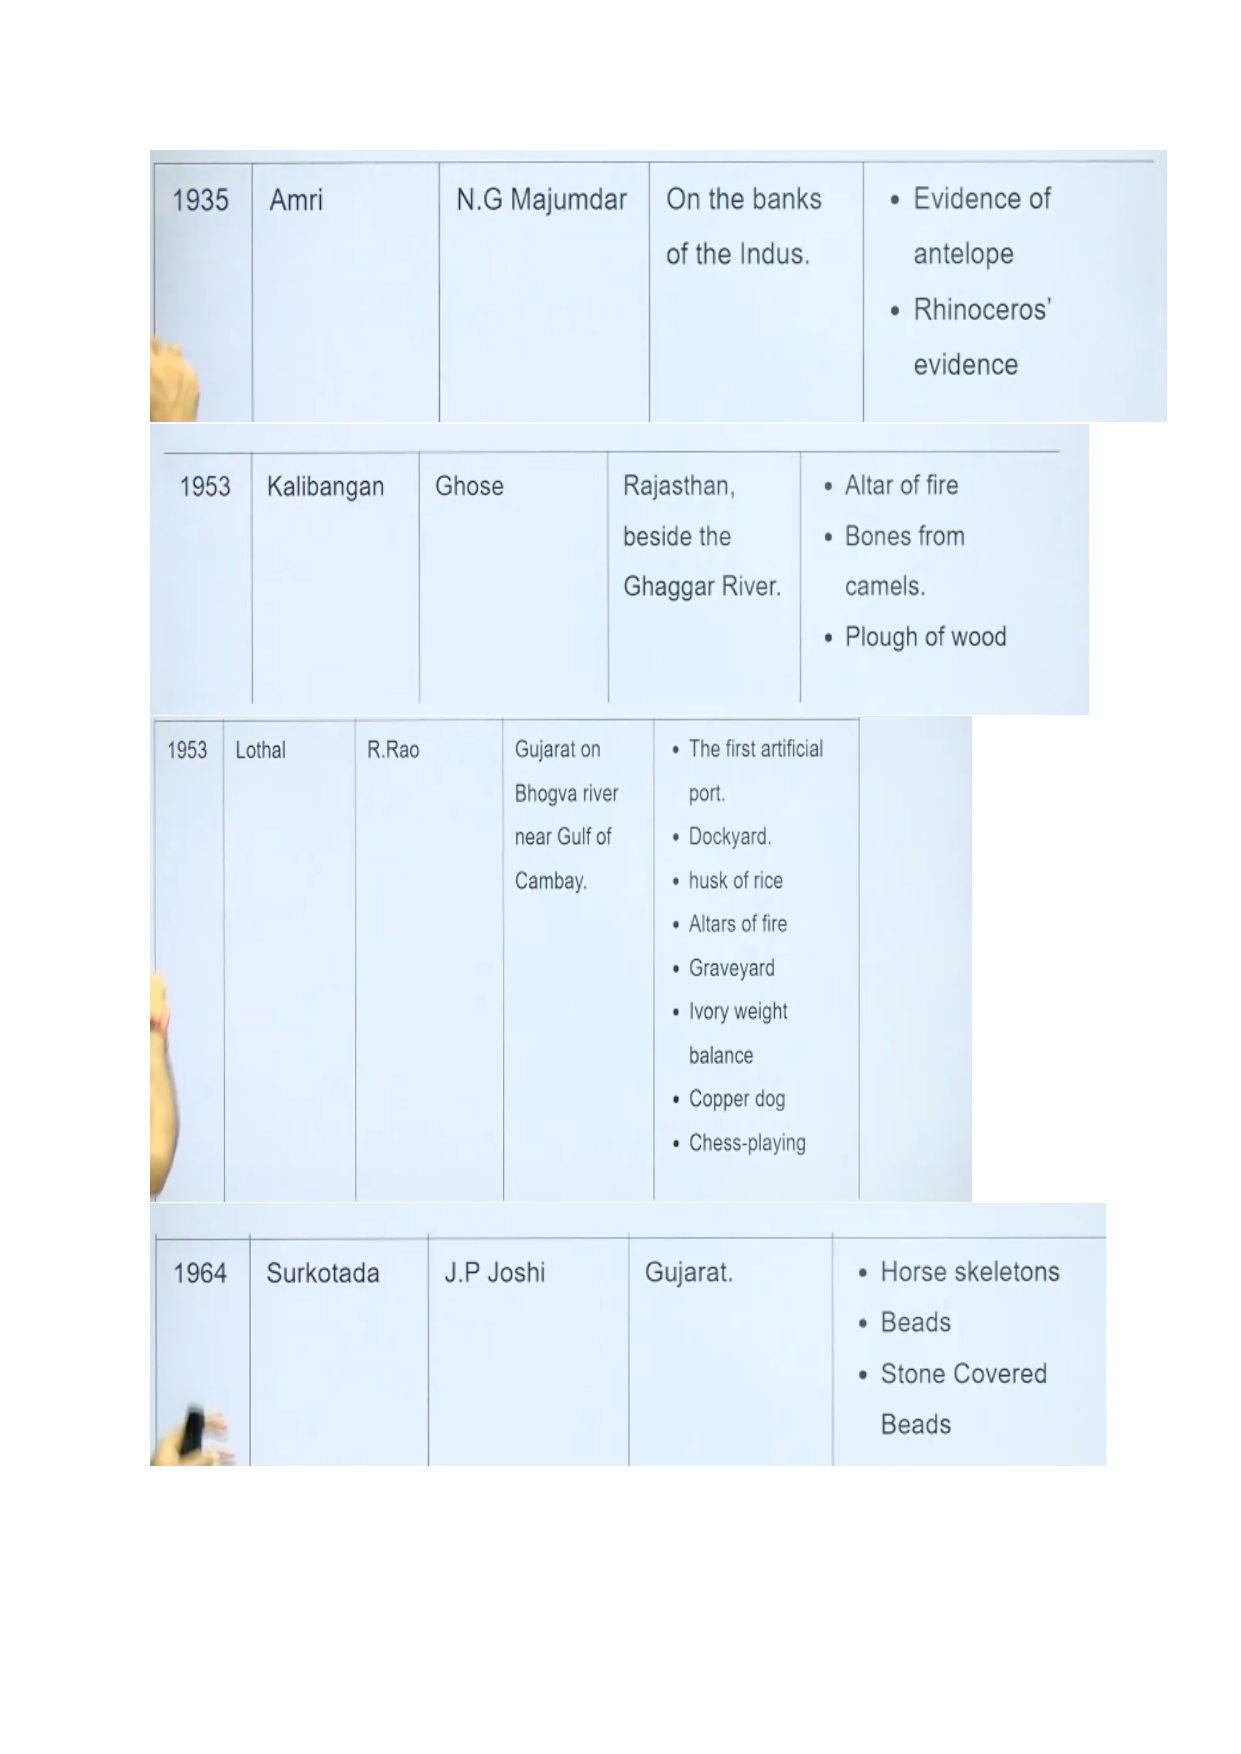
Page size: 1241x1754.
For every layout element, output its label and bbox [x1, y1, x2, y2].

picture [150, 150, 1168, 422]
picture [150, 716, 972, 1202]
picture [150, 1203, 1107, 1466]
picture [150, 424, 1089, 715]
